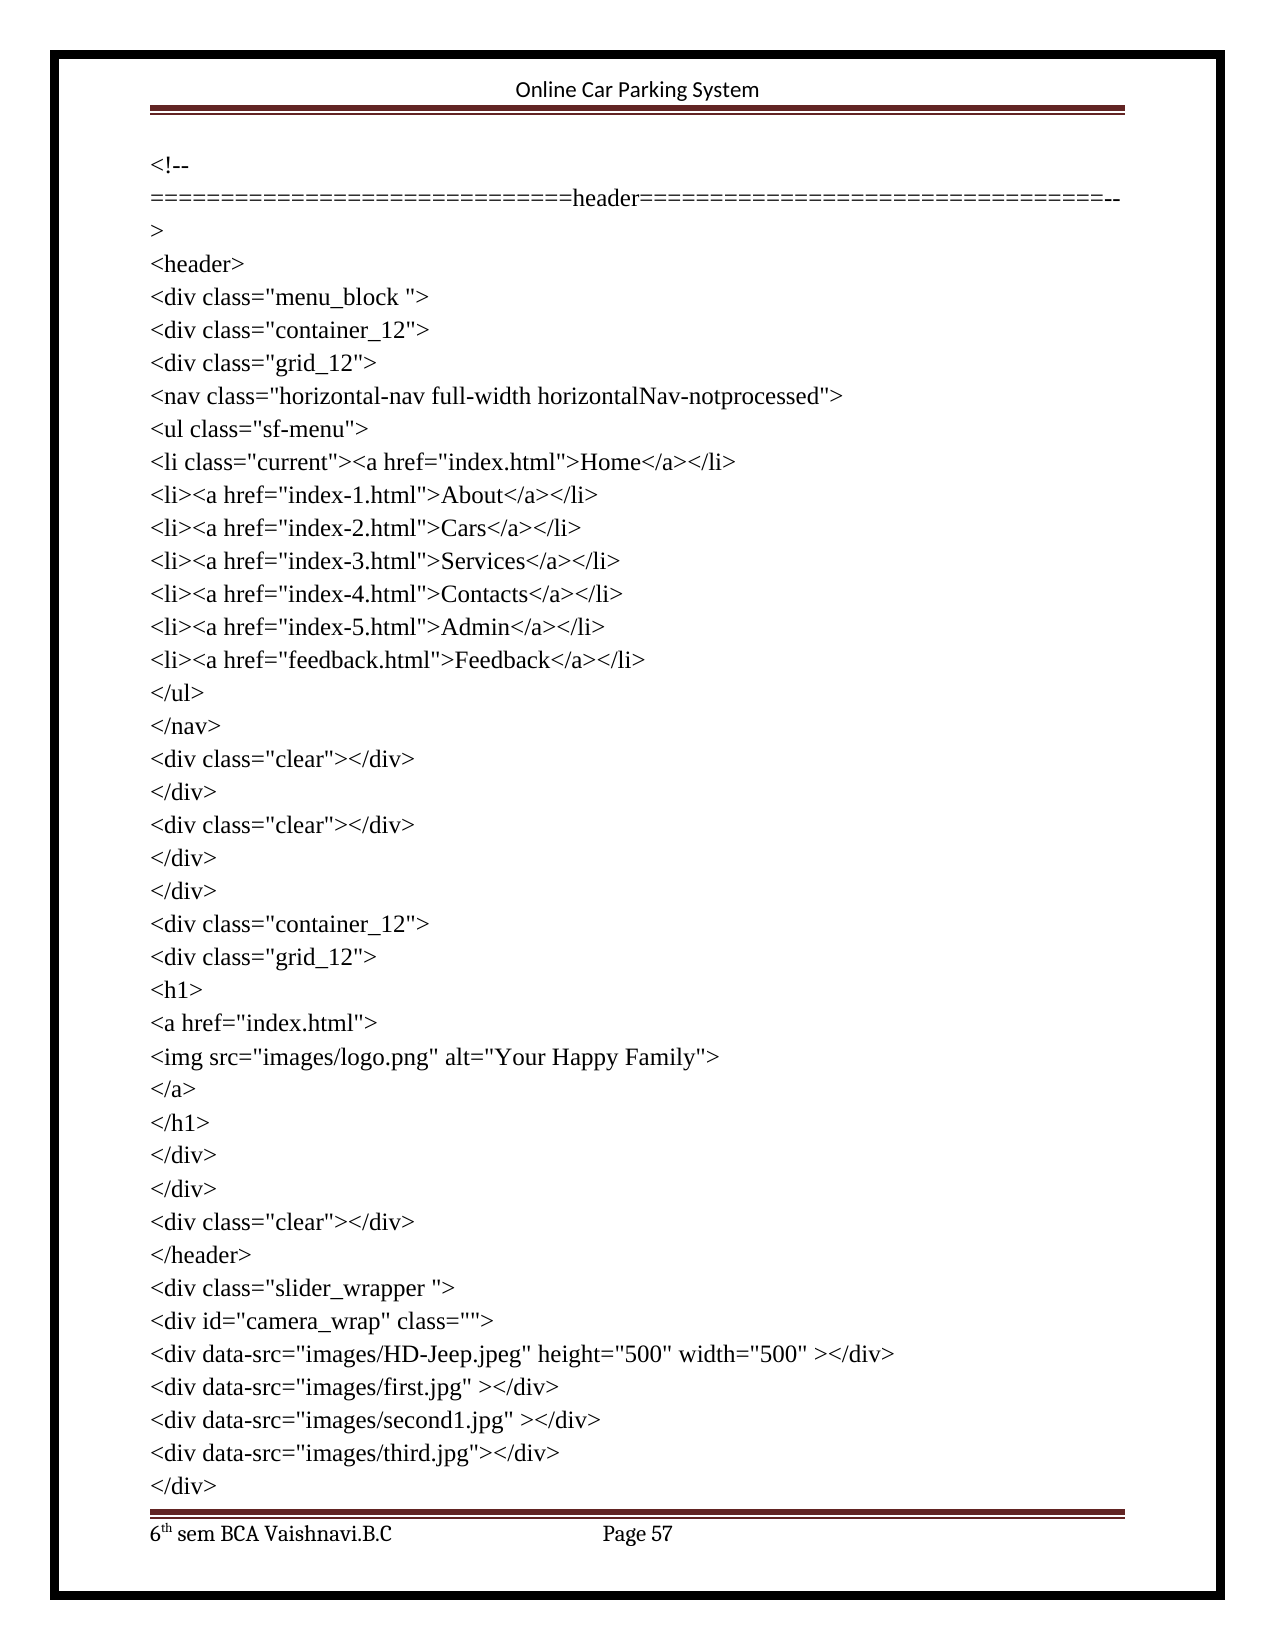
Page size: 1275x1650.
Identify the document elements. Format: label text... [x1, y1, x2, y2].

text <li class="current"><a href="index.html">Home</a></li> [150, 447, 1125, 476]
text <li><a href="index-3.html">Services</a></li> [150, 546, 1125, 575]
text </div> [150, 777, 1125, 806]
text <nav class="horizontal-nav full-width horizontalNav-notprocessed"> [150, 381, 1125, 410]
text <a href="index.html"> [150, 1008, 1125, 1037]
text <div class="menu_block "> [150, 282, 1125, 311]
text </nav> [150, 711, 1125, 740]
text <img src="images/logo.png" alt="Your Happy Family"> [150, 1042, 1125, 1070]
text <!--==============================header=================================--> [150, 150, 1125, 245]
text <div class="grid_12"> [150, 348, 1125, 377]
text </div> [150, 1141, 1125, 1169]
text <li><a href="index-2.html">Cars</a></li> [150, 513, 1125, 542]
text <div id="camera_wrap" class=""> [150, 1306, 1125, 1334]
text <div data-src="images/HD-Jeep.jpeg" height="500" width="500" ></div> [150, 1339, 1125, 1367]
text <div class="slider_wrapper "> [150, 1273, 1125, 1301]
text <ul class="sf-menu"> [150, 414, 1125, 443]
text <li><a href="feedback.html">Feedback</a></li> [150, 645, 1125, 674]
text </div> [150, 876, 1125, 905]
text <div data-src="images/second1.jpg" ></div> [150, 1405, 1125, 1433]
text </div> [150, 843, 1125, 872]
text <h1> [150, 976, 1125, 1004]
text <div data-src="images/third.jpg"></div> [150, 1438, 1125, 1467]
text </ul> [150, 678, 1125, 707]
text <div class="clear"></div> [150, 744, 1125, 773]
text </a> [150, 1074, 1125, 1103]
text </div> [150, 1174, 1125, 1202]
text <li><a href="index-1.html">About</a></li> [150, 480, 1125, 509]
text <div class="container_12"> [150, 909, 1125, 938]
text <div class="clear"></div> [150, 1207, 1125, 1235]
text <li><a href="index-4.html">Contacts</a></li> [150, 579, 1125, 608]
text <li><a href="index-5.html">Admin</a></li> [150, 612, 1125, 641]
text <div data-src="images/first.jpg" ></div> [150, 1372, 1125, 1401]
text </h1> [150, 1108, 1125, 1136]
text <header> [150, 249, 1125, 278]
text </header> [150, 1240, 1125, 1268]
text </div> [150, 1471, 1125, 1499]
text <div class="grid_12"> [150, 942, 1125, 971]
text <div class="container_12"> [150, 315, 1125, 344]
text <div class="clear"></div> [150, 810, 1125, 839]
